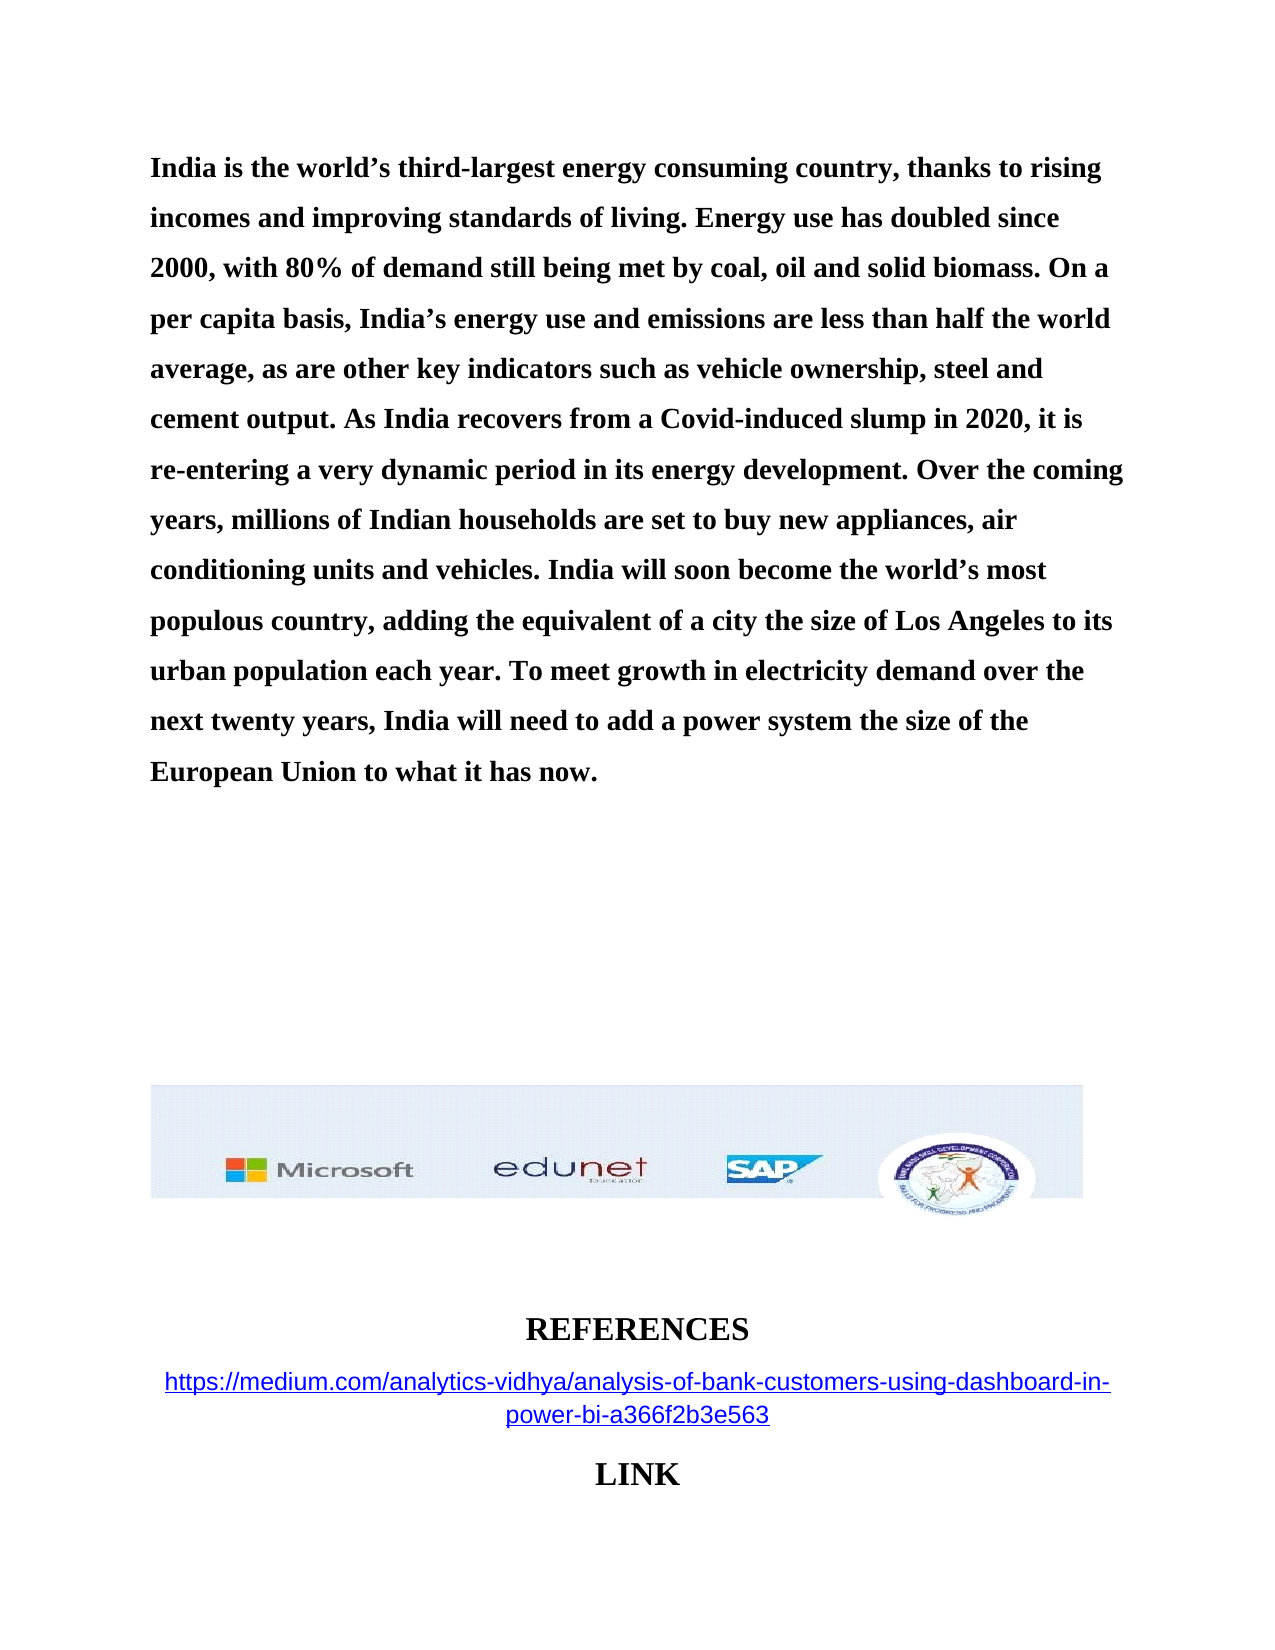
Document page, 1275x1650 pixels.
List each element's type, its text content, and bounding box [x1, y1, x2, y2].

text India is the world’s third-largest energy consuming country, thanks to rising incomes and improving standards of living. Energy use has doubled since 2000, with 80% of demand still being met by coal, oil and solid biomass. On a per capita basis, India’s energy use and emissions are less than half the world average, as are other key indicators such as vehicle ownership, steel and cement output. As India recovers from a Covid-induced slump in 2020, it is re-entering a very dynamic period in its energy development. Over the coming years, millions of Indian households are set to buy new appliances, air conditioning units and vehicles. India will soon become the world’s most populous country, adding the equivalent of a city the size of Los Angeles to its urban population each year. To meet growth in electricity demand over the next twenty years, India will need to add a power system the size of the European Union to what it has now. [150, 150, 1125, 787]
text LINK [150, 1454, 1125, 1492]
text https://medium.com/analytics-vidhya/analysis-of-bank-customers-using-dashboard-in-power-bi-a366f2b3e563 [150, 1367, 1125, 1429]
text REFERENCES [150, 1309, 1125, 1348]
picture [150, 1085, 1085, 1227]
